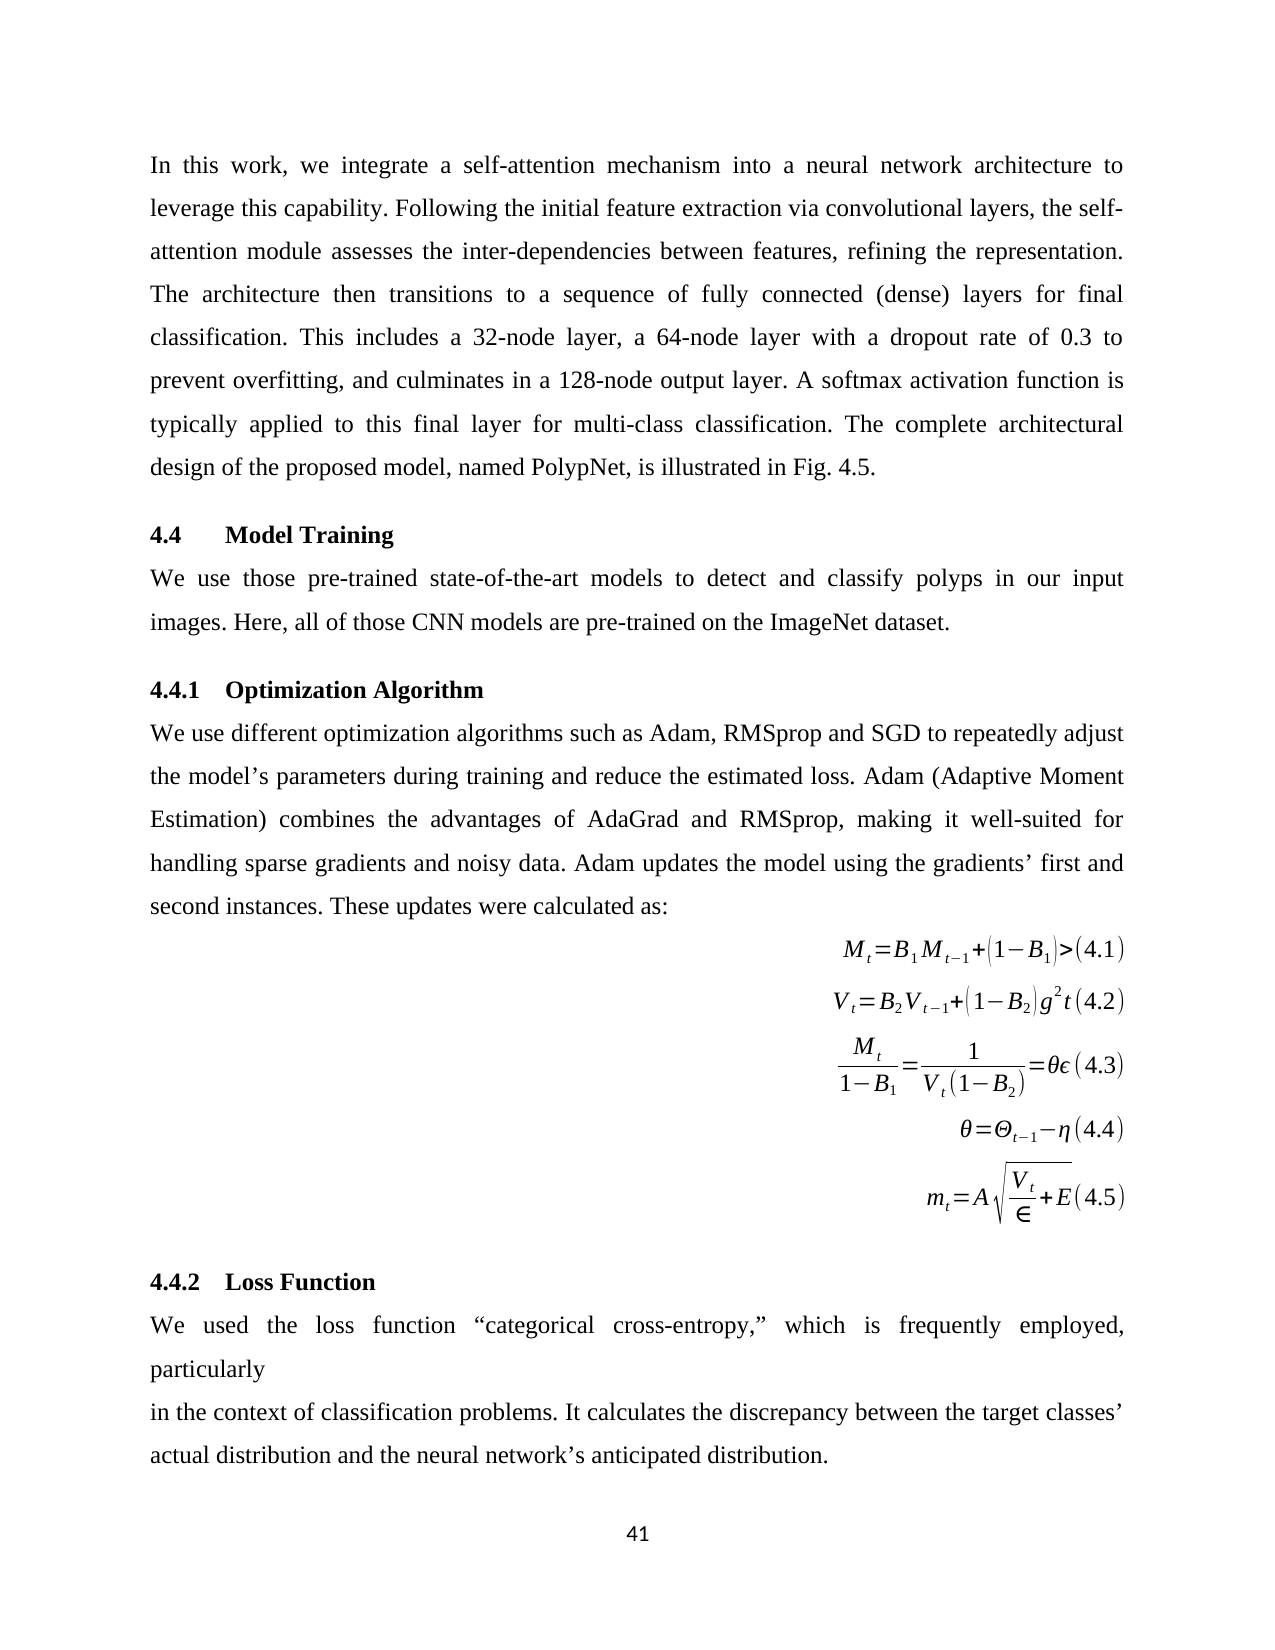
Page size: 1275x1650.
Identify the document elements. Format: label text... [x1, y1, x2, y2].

subtitle 4.4.1 Optimization Algorithm [150, 675, 1125, 703]
subtitle 4.4 Model Training [150, 520, 1125, 549]
text in the context of classification problems. It calculates the discrepancy between the target classes’ actual distribution and the neural network’s anticipated distribution. [150, 1397, 1125, 1469]
text We use those pre-trained state-of-the-art models to detect and classify polyps in our input images. Here, all of those CNN models are pre-trained on the ImageNet dataset. [150, 563, 1125, 635]
text In this work, we integrate a self-attention mechanism into a neural network architecture to leverage this capability. Following the initial feature extraction via convolutional layers, the self-attention module assesses the inter-dependencies between features, refining the representation. The architecture then transitions to a sequence of fully connected (dense) layers for final classification. This includes a 32-node layer, a 64-node layer with a dropout rate of 0.3 to prevent overfitting, and culminates in a 128-node output layer. A softmax activation function is typically applied to this final layer for multi-class classification. The complete architectural design of the proposed model, named PolypNet, is illustrated in Fig. 4.5. [150, 150, 1125, 481]
subtitle 4.4.2 Loss Function [150, 1267, 1125, 1296]
text We used the loss function “categorical cross-entropy,” which is frequently employed, particularly [150, 1311, 1125, 1382]
text We use different optimization algorithms such as Adam, RMSprop and SGD to repeatedly adjust the model’s parameters during training and reduce the estimated loss. Adam (Adaptive Moment Estimation) combines the advantages of AdaGrad and RMSprop, making it well-suited for handling sparse gradients and noisy data. Adam updates the model using the gradients’ first and second instances. These updates were calculated as: [150, 718, 1125, 919]
